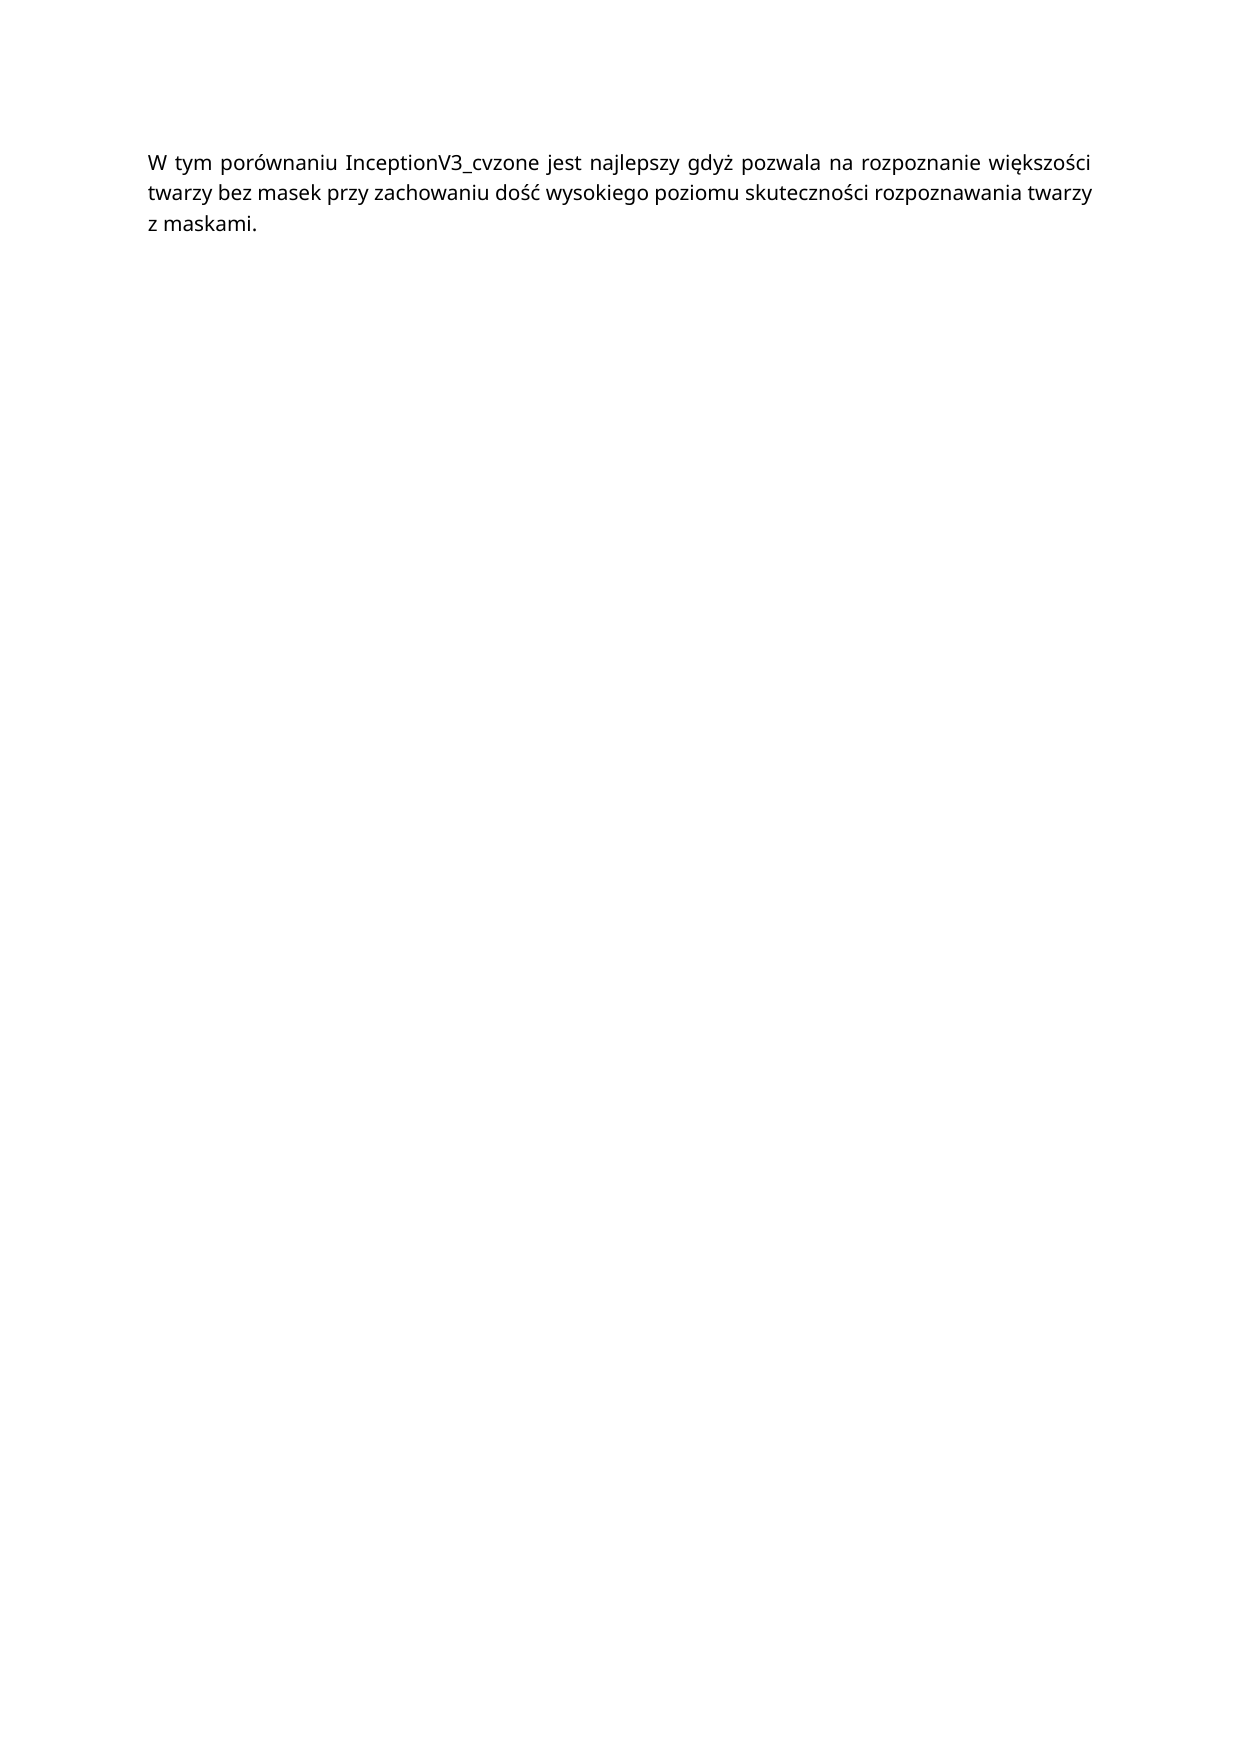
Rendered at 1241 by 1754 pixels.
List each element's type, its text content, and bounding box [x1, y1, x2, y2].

text W tym porównaniu InceptionV3_cvzone jest najlepszy gdyż pozwala na rozpoznanie większości twarzy bez masek przy zachowaniu dość wysokiego poziomu skuteczności rozpoznawania twarzy z maskami. [148, 148, 1093, 237]
